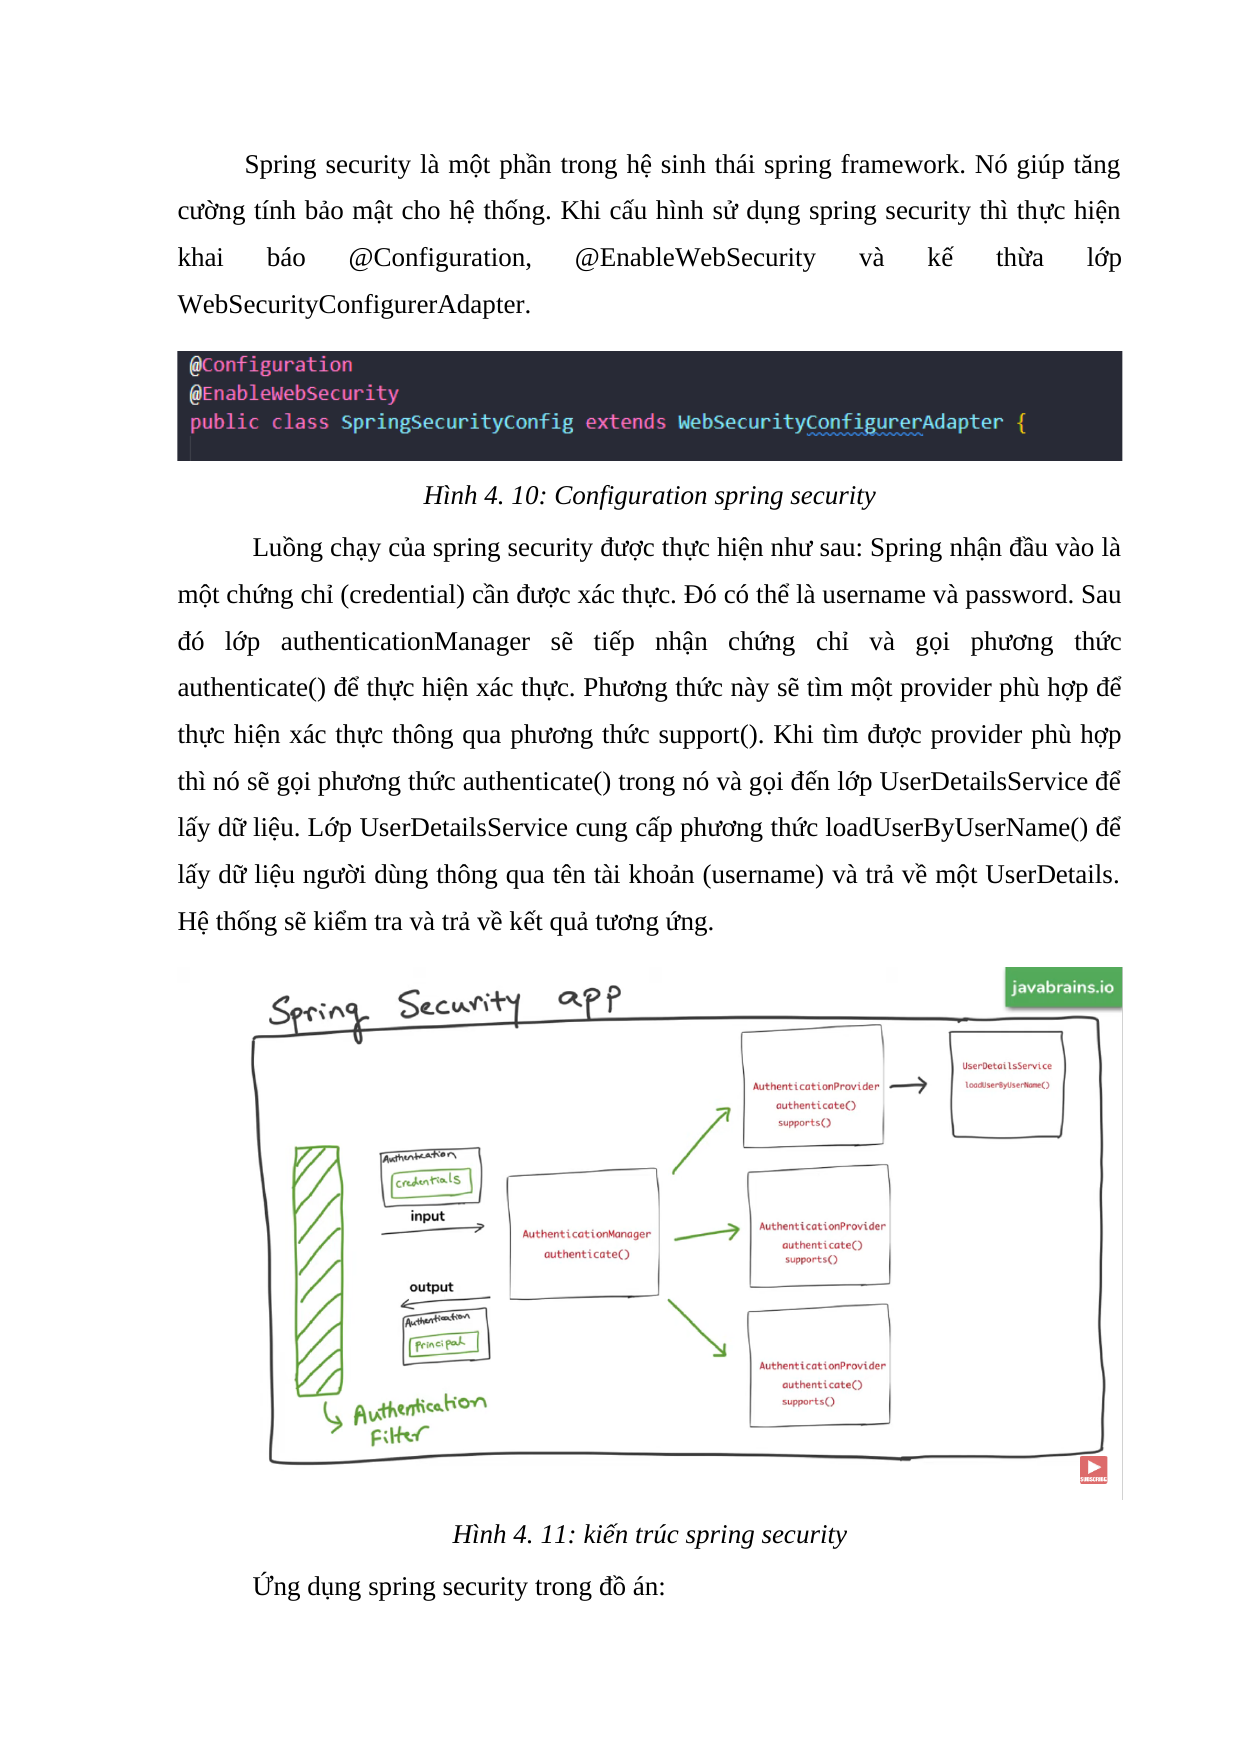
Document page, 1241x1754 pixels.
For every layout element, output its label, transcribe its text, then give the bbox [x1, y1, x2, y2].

picture [177, 967, 1123, 1500]
text Ứng dụng spring security trong đồ án: [177, 1570, 1122, 1602]
picture [177, 351, 1123, 461]
text Luồng chạy của spring security được thực hiện như sau: Spring nhận đầu vào là một chứng chỉ (credential) cần được xác thực. Đó có thể là username và password. Sau đó lớp authenticationManager sẽ tiếp nhận chứng chỉ và gọi phương thức authenticate() để thực hiện xác thực. Phương thức này sẽ tìm một provider phù hợp để thực hiện xác thực thông qua phương thức support(). Khi tìm được provider phù hợp thì nó sẽ gọi phương thức authenticate() trong nó và gọi đến lớp UserDetailsService để lấy dữ liệu. Lớp UserDetailsService cung cấp phương thức loadUserByUserName() để lấy dữ liệu người dùng thông qua tên tài khoản (username) và trả về một UserDetails. Hệ thống sẽ kiểm tra và trả về kết quả tương ứng. [177, 531, 1122, 936]
text Hình 4. : Configuration spring security [177, 479, 1122, 510]
text Hình 4. : kiến trúc spring security [177, 1518, 1122, 1549]
text Spring security là một phần trong hệ sinh thái spring framework. Nó giúp tăng cường tính bảo mật cho hệ thống. Khi cấu hình sử dụng spring security thì thực hiện khai báo @Configuration, @EnableWebSecurity và kế thừa lớp WebSecurityConfigurerAdapter. [177, 148, 1122, 319]
